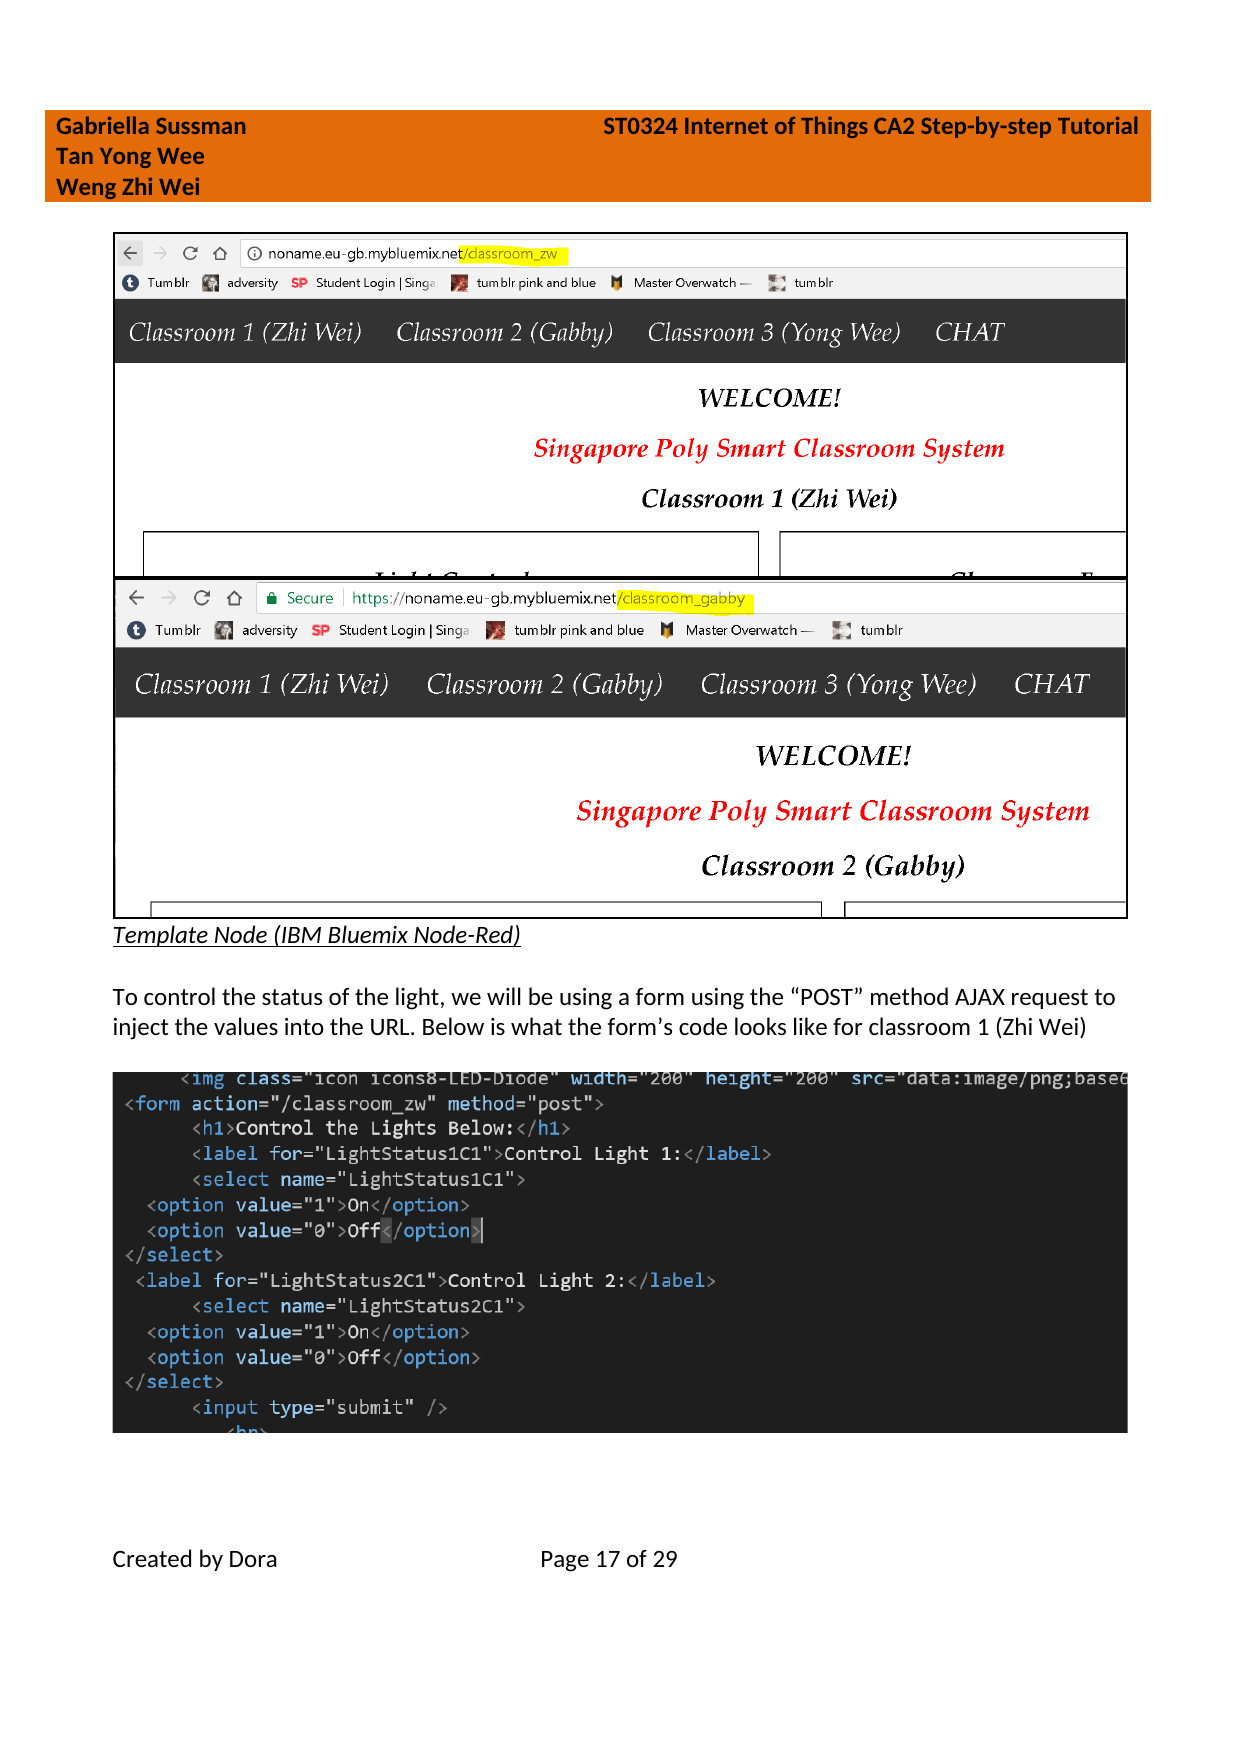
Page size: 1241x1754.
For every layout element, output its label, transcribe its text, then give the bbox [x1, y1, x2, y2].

text Template Node (IBM Bluemix Node-Red) [112, 919, 1128, 950]
picture [112, 1072, 1128, 1433]
picture [115, 580, 1126, 917]
text To control the status of the light, we will be using a form using the “POST” method AJAX request to inject the values into the URL. Below is what the form’s code looks like for classroom 1 (Zhi Wei) [112, 981, 1128, 1042]
picture [115, 234, 1126, 576]
